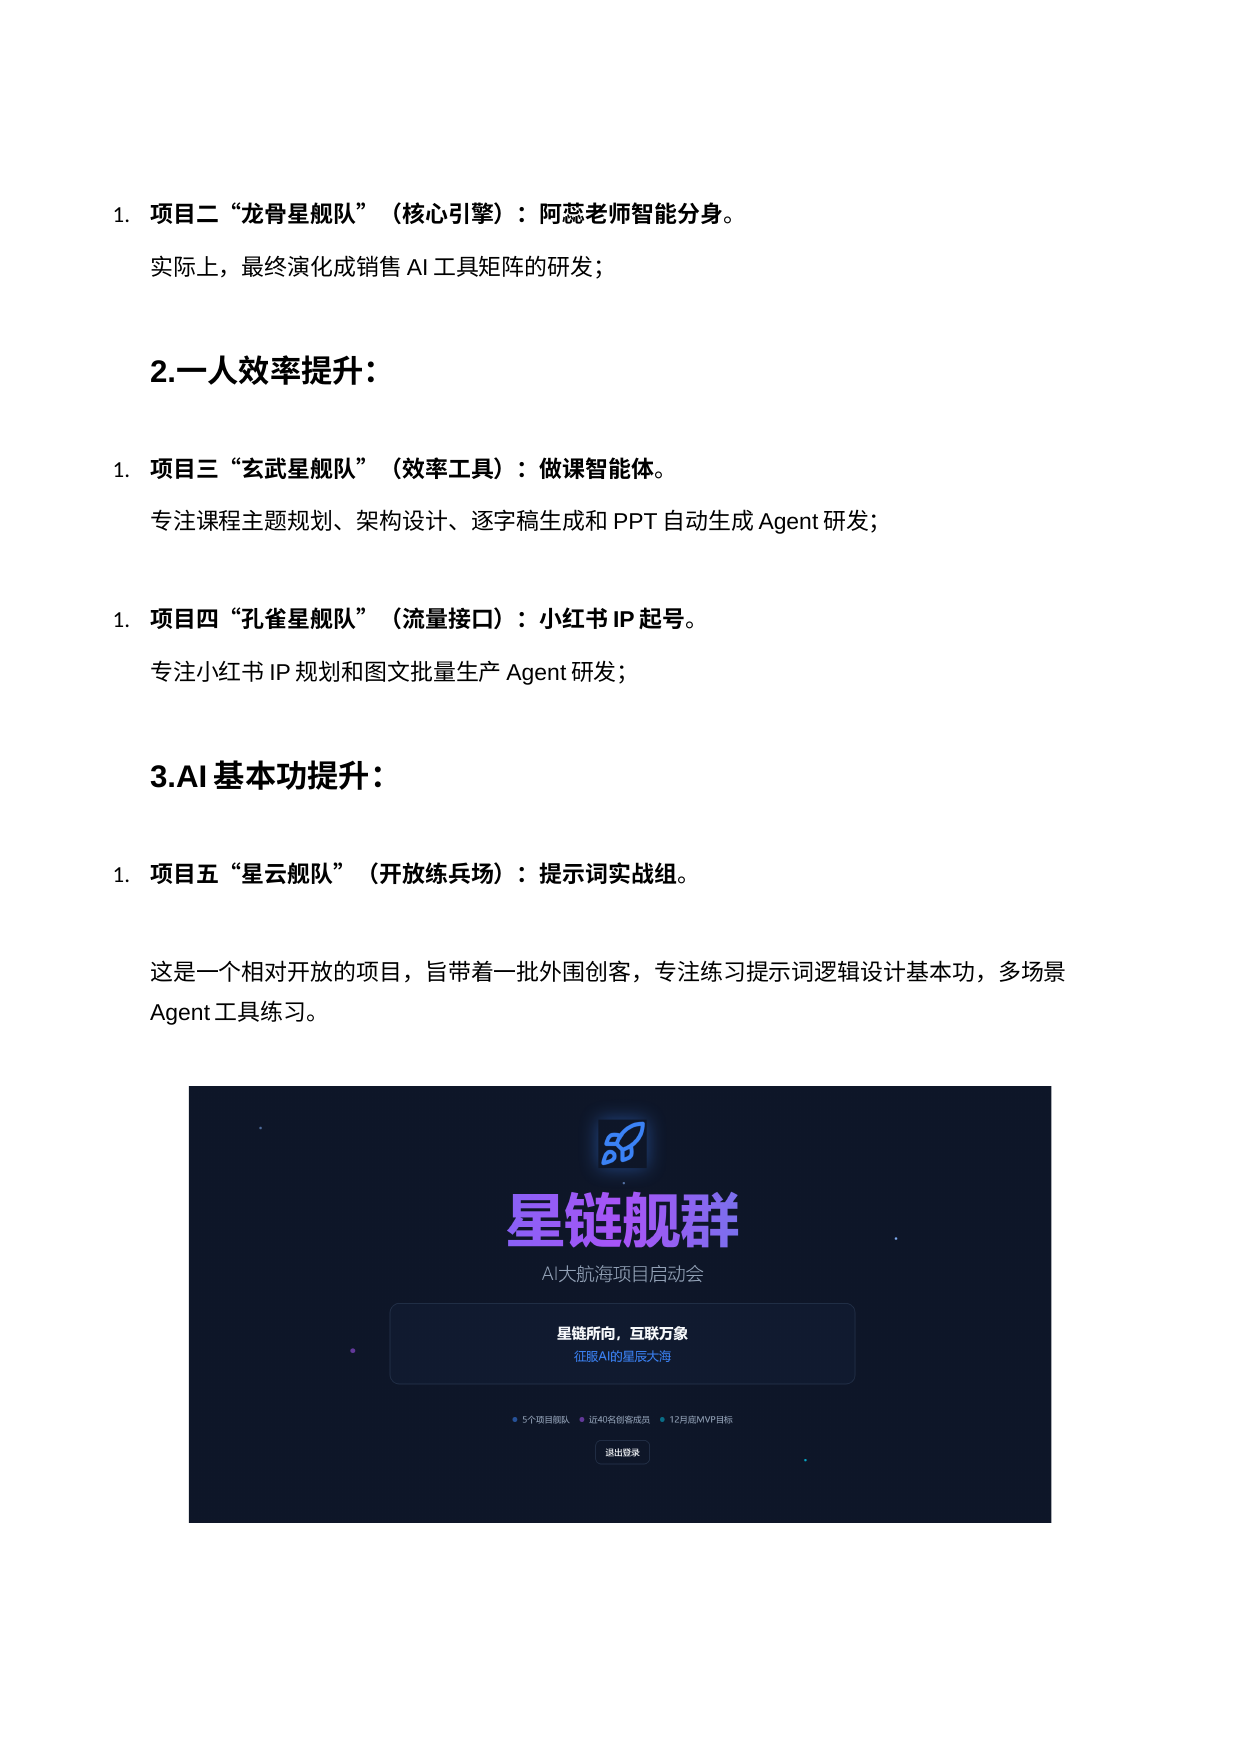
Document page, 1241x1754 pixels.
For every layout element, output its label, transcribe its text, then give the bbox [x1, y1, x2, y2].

text 专注课程主题规划、架构设计、逐字稿生成和PPT自动生成Agent研发； [150, 503, 1090, 536]
picture [188, 1086, 1052, 1523]
list 项目四“孔雀星舰队”（流量接口）：小红书IP起号。 [112, 601, 1090, 634]
list 项目二“龙骨星舰队”（核心引擎）：阿蕊老师智能分身。 [112, 196, 1090, 229]
list 项目三“玄武星舰队”（效率工具）：做课智能体。 [112, 450, 1090, 484]
text 这是一个相对开放的项目，旨带着一批外围创客，专注练习提示词逻辑设计基本功，多场景Agent工具练习。 [150, 954, 1090, 1027]
text 实际上，最终演化成销售AI工具矩阵的研发； [150, 248, 1090, 282]
list 项目五“星云舰队”（开放练兵场）：提示词实战组。 [112, 855, 1090, 889]
text 专注小红书IP规划和图文批量生产Agent研发； [150, 653, 1090, 687]
